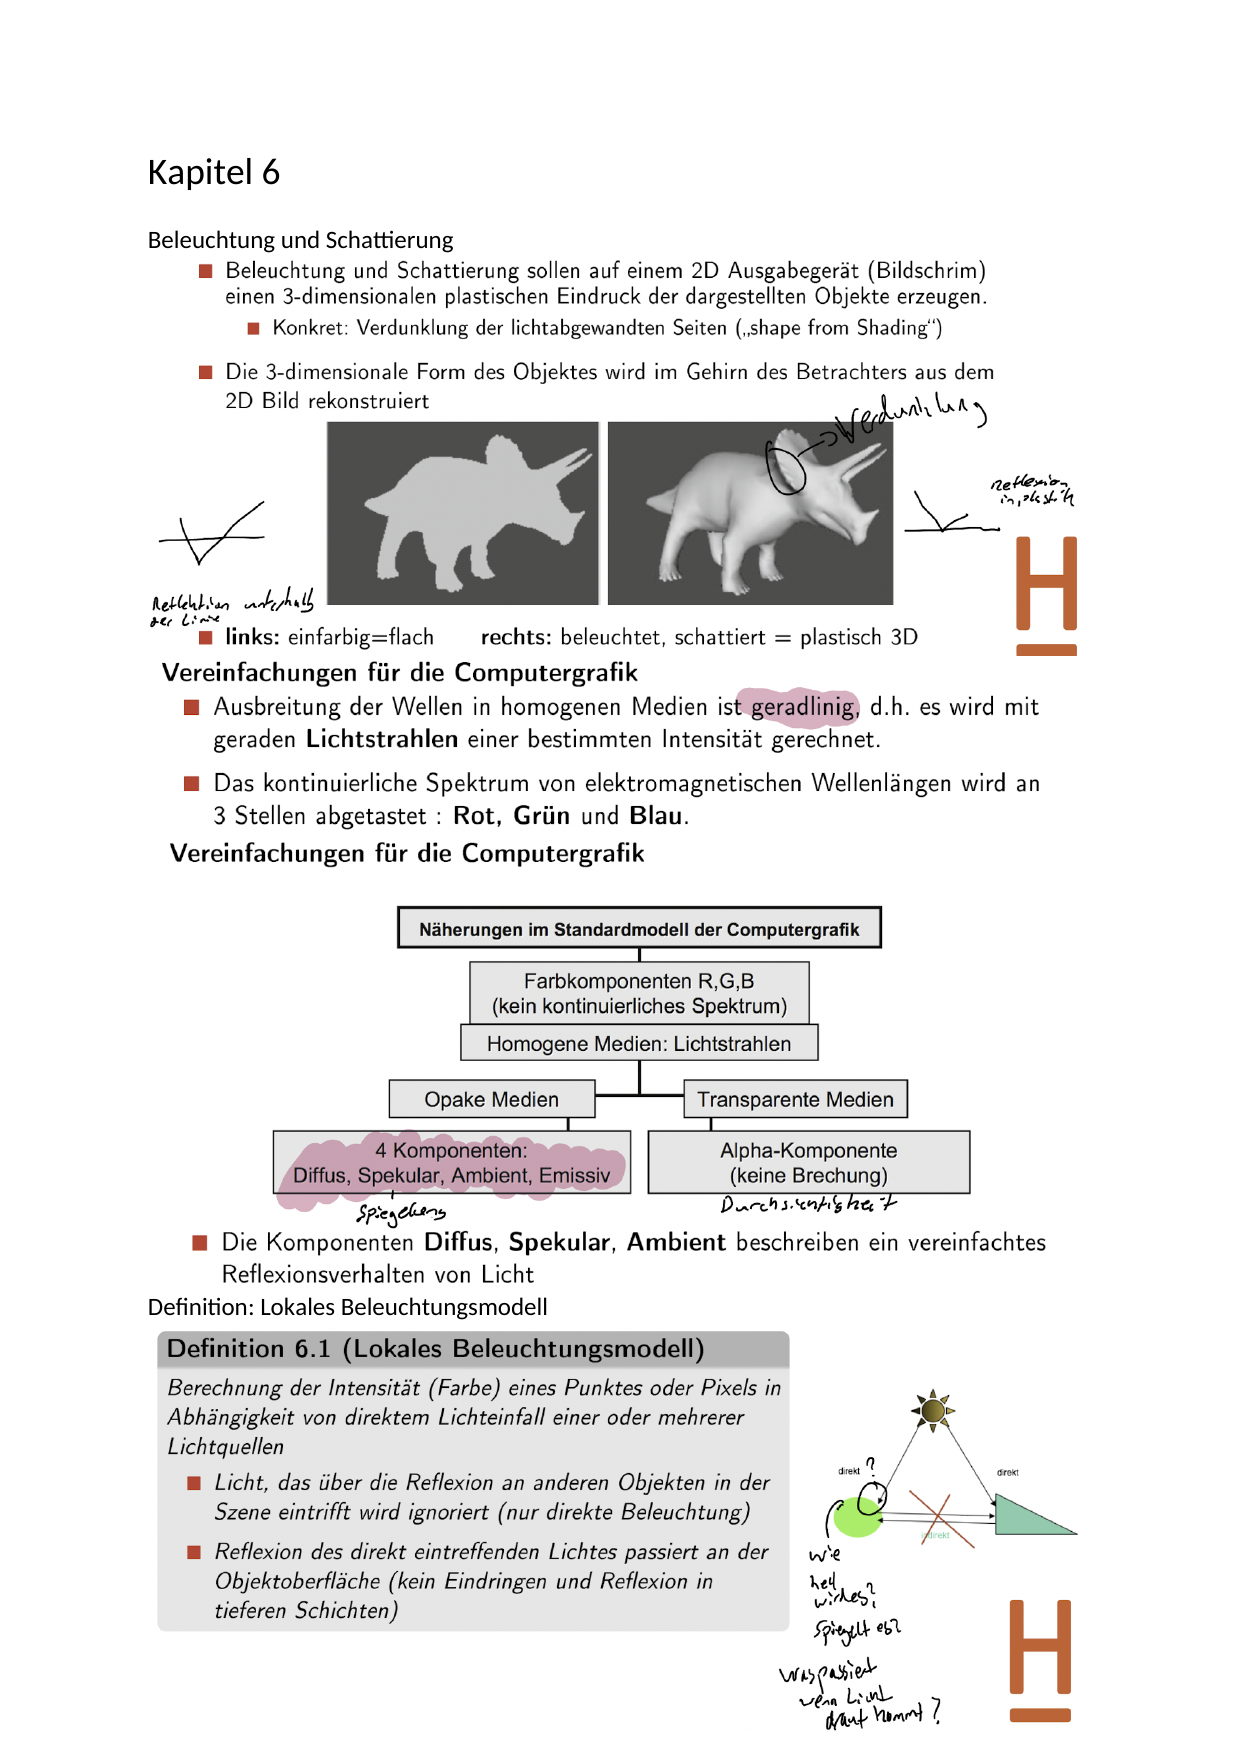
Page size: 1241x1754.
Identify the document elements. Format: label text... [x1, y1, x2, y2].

text Definition: Lokales Beleuchtungsmodell [148, 1291, 1093, 1321]
picture [147, 254, 1093, 1291]
text Kapitel 6 [148, 148, 1093, 193]
picture [136, 1325, 1082, 1733]
text Beleuchtung und Schattierung [148, 224, 1093, 254]
